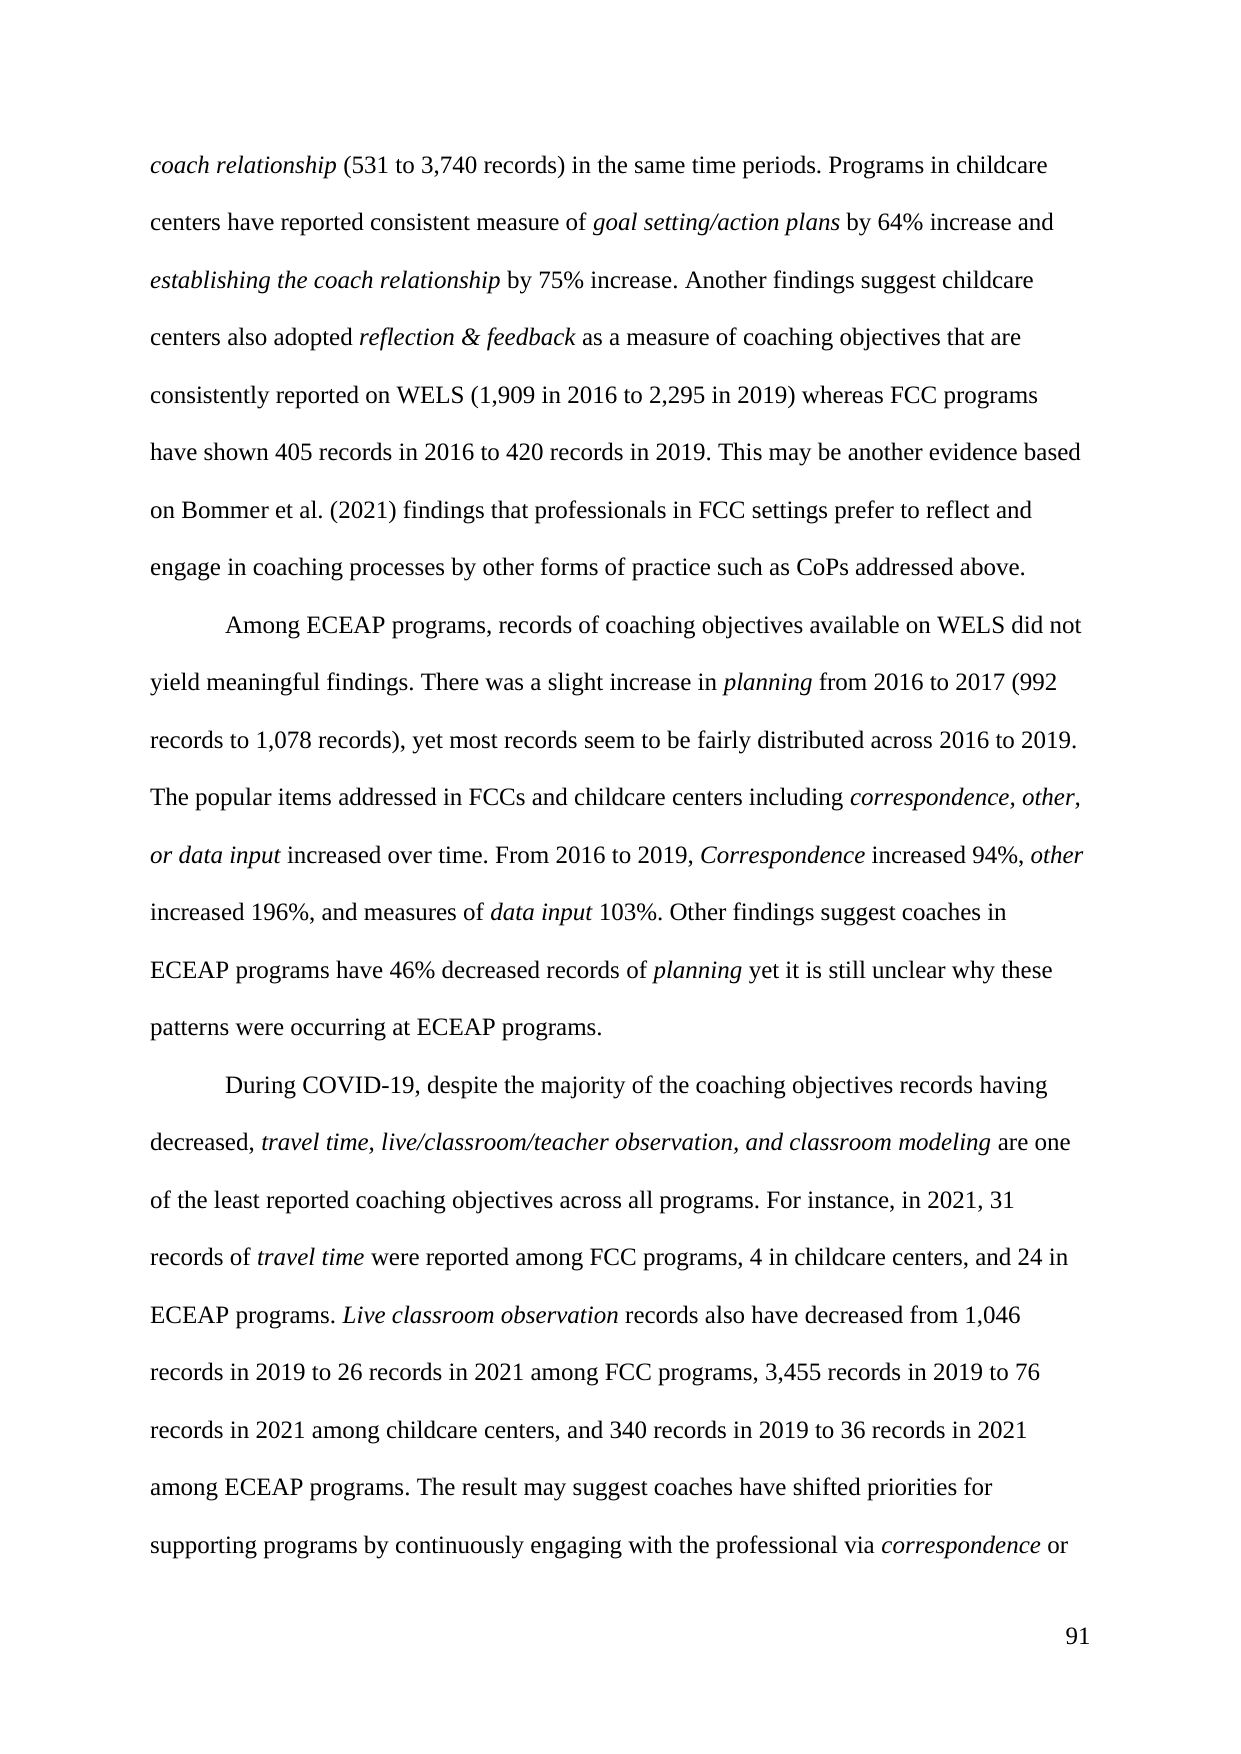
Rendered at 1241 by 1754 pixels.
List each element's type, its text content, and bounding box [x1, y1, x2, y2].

text Among ECEAP programs, records of coaching objectives available on WELS did not yield meaningful findings. There was a slight increase in planning from 2016 to 2017 (992 records to 1,078 records), yet most records seem to be fairly distributed across 2016 to 2019. The popular items addressed in FCCs and childcare centers including correspondence, other, or data input increased over time. From 2016 to 2019, Correspondence increased 94%, other increased 196%, and measures of data input 103%. Other findings suggest coaches in ECEAP programs have 46% decreased records of planning yet it is still unclear why these patterns were occurring at ECEAP programs. [150, 610, 1090, 1041]
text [150, 150, 1090, 581]
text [150, 1070, 1090, 1559]
